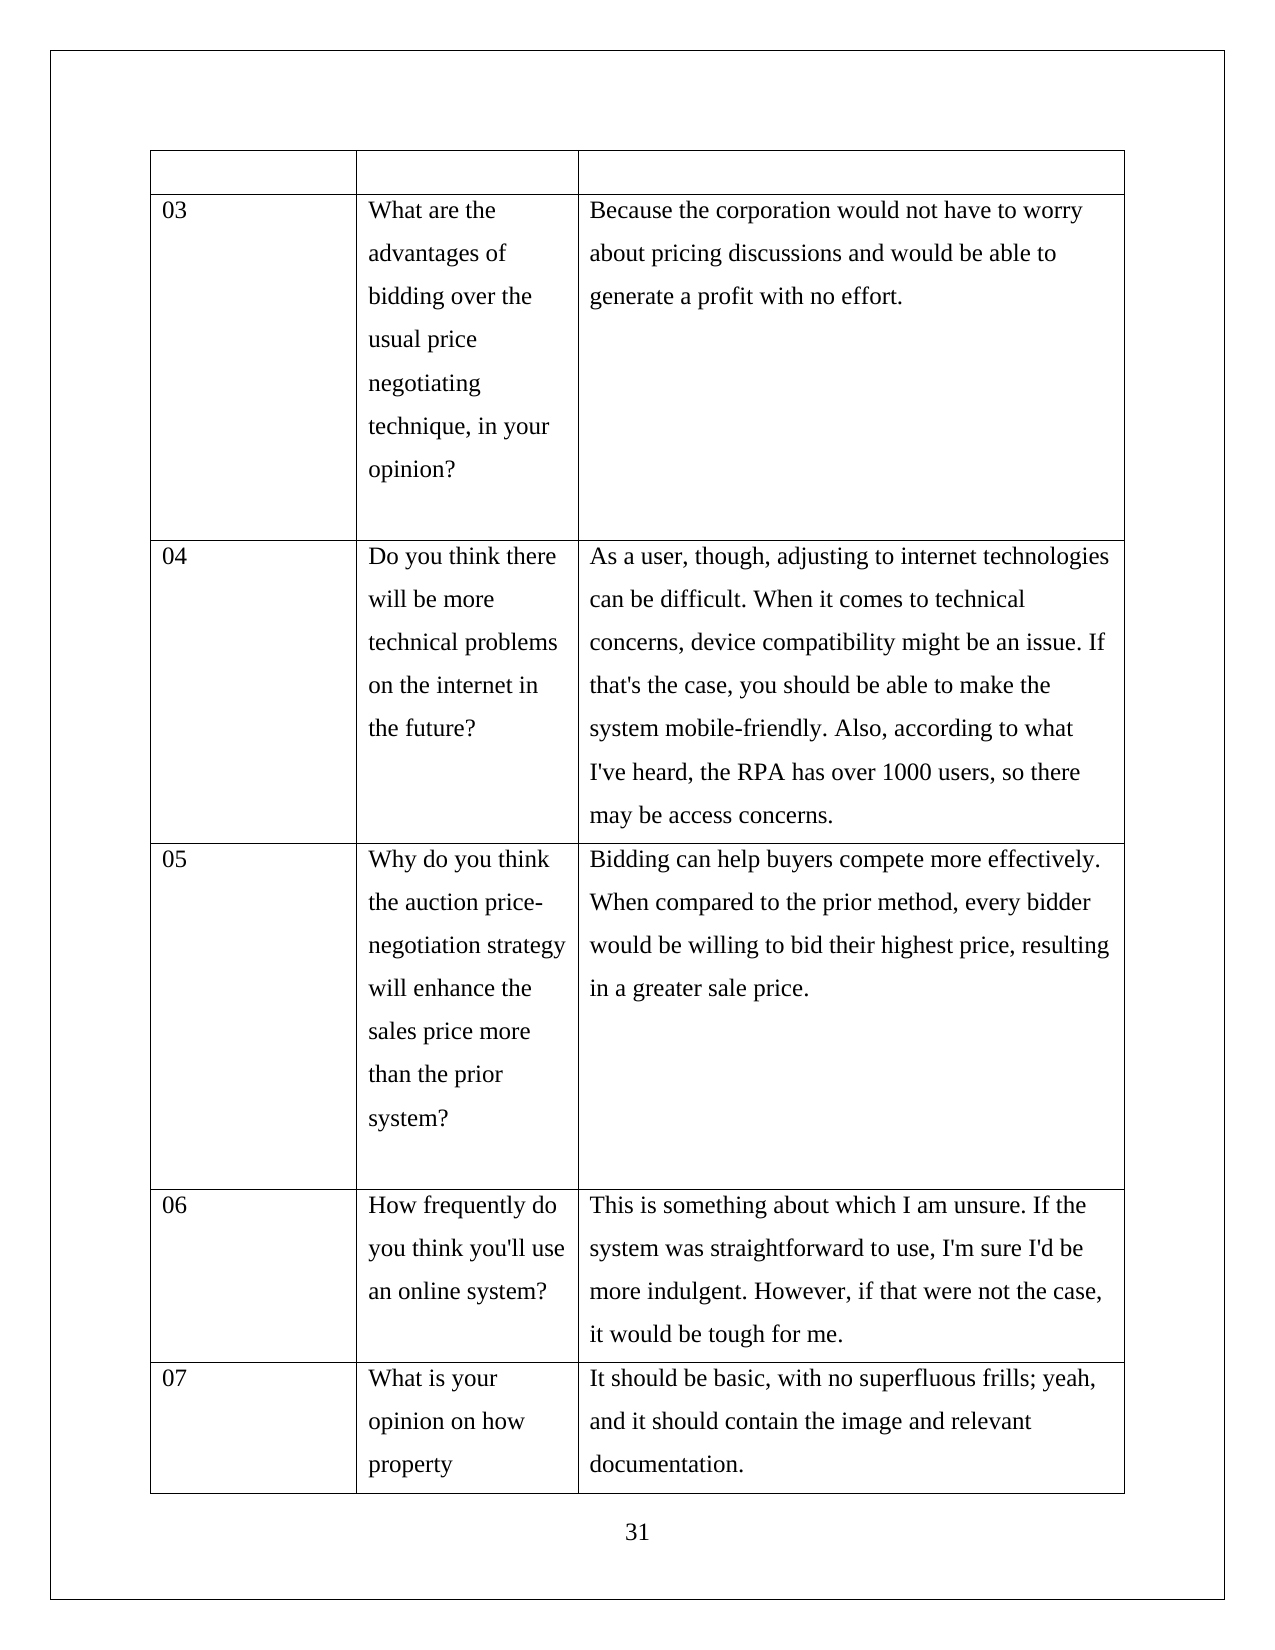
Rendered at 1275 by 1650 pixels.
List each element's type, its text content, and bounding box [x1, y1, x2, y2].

table_cell What are the advantages of bidding over the usual price negotiating technique, in your opinion? [357, 195, 578, 540]
table_cell Because the corporation would not have to worry about pricing discussions and would be able to generate a profit with no effort. [579, 195, 1124, 540]
table_cell 02 [151, 151, 356, 194]
table_cell Bidding can help buyers compete more effectively. When compared to the prior method, every bidder would be willing to bid their highest price, resulting in a greater sale price. [579, 844, 1124, 1189]
table_cell 04 [151, 541, 356, 843]
table_cell How frequently do you think you'll use an online system? [357, 1190, 578, 1362]
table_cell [357, 151, 578, 194]
table_cell Do you think there will be more technical problems on the internet in the future? [357, 541, 578, 843]
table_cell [357, 1363, 578, 1492]
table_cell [579, 1363, 1124, 1492]
table_cell 05 [151, 844, 356, 1189]
table_cell 03 [151, 195, 356, 540]
table_cell This is something about which I am unsure. If the system was straightforward to use, I'm sure I'd be more indulgent. However, if that were not the case, it would be tough for me. [579, 1190, 1124, 1362]
table_cell As a user, though, adjusting to internet technologies can be difficult. When it comes to technical concerns, device compatibility might be an issue. If that's the case, you should be able to make the system mobile-friendly. Also, according to what I've heard, the RPA has over 1000 users, so there may be access concerns. [579, 541, 1124, 843]
table_cell 06 [151, 1190, 356, 1362]
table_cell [579, 151, 1124, 194]
table_cell Why do you think the auction price-negotiation strategy will enhance the sales price more than the prior system? [357, 844, 578, 1189]
table_cell 07 [151, 1363, 356, 1492]
